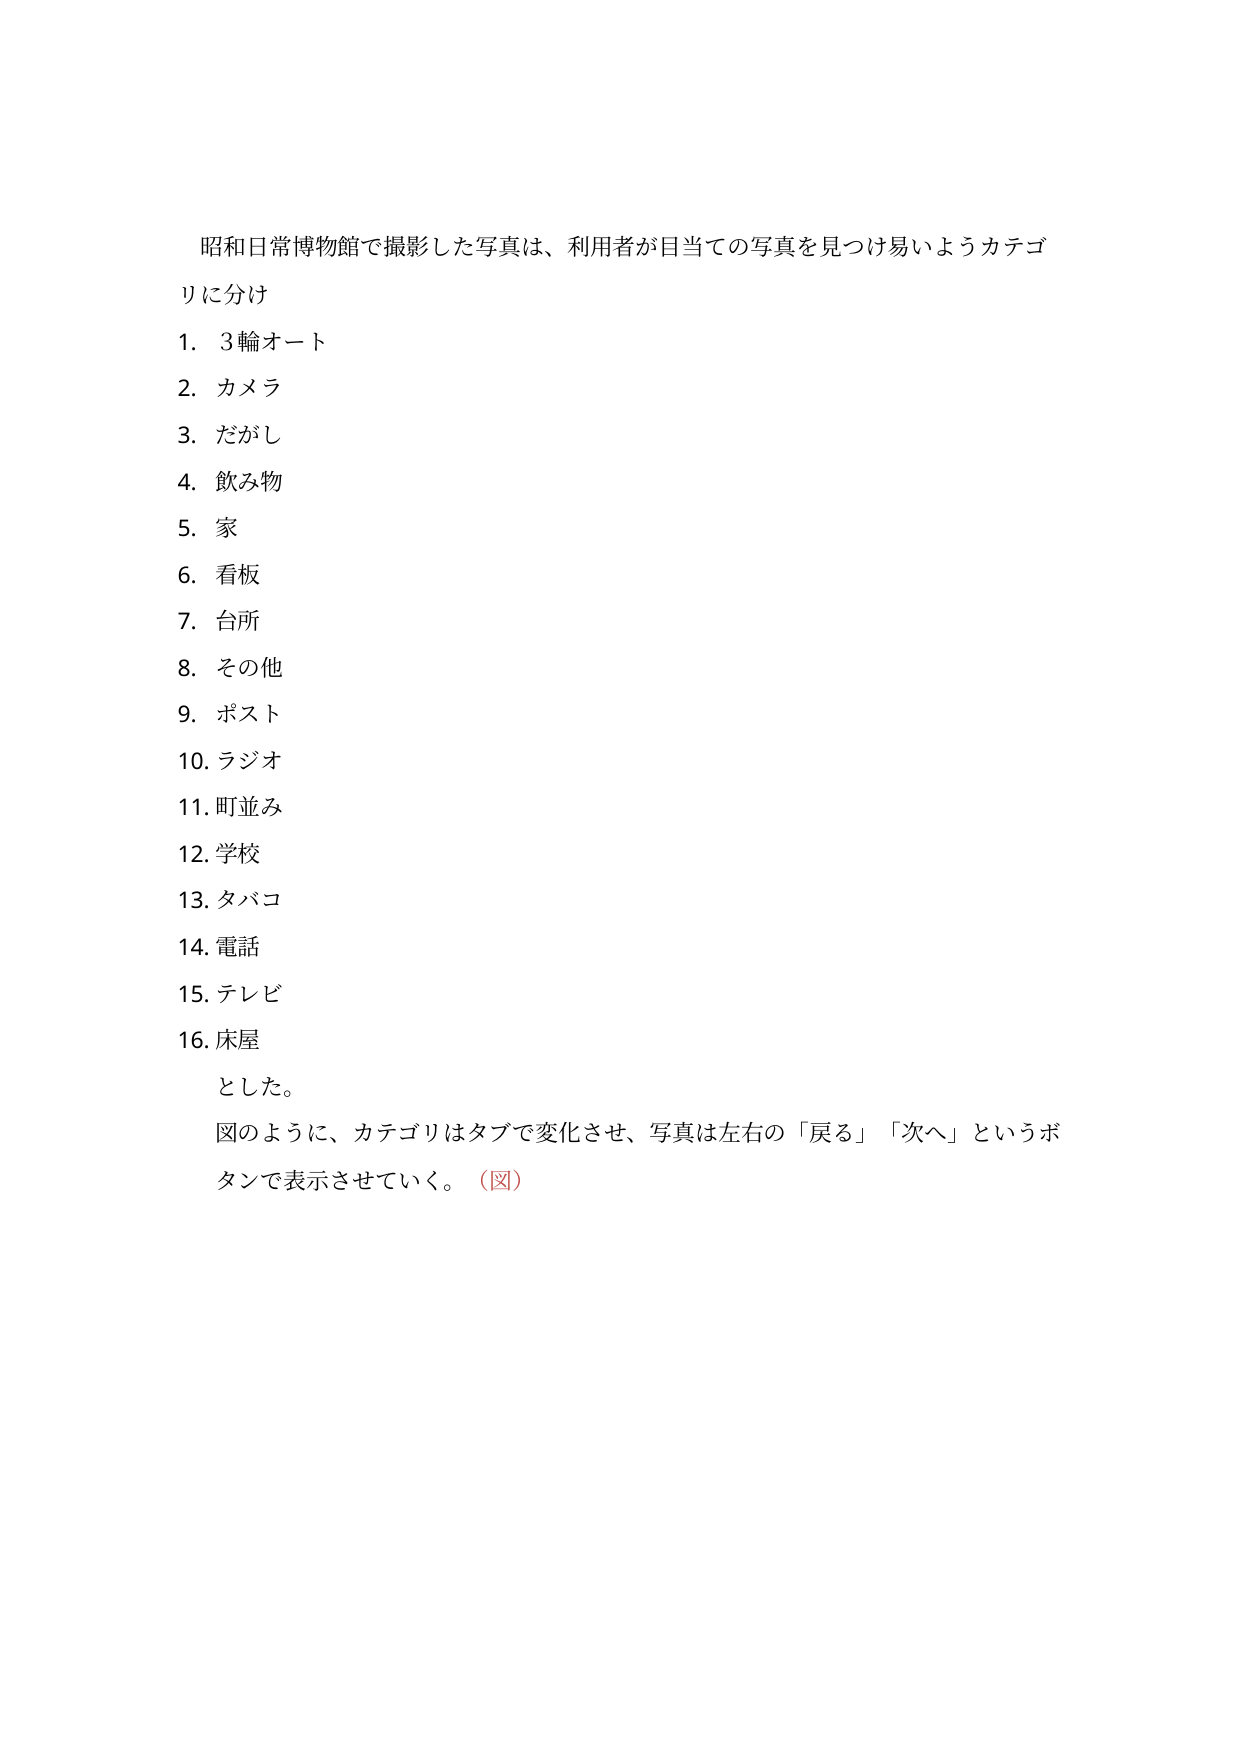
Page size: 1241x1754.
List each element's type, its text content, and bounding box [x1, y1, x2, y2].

list 看板 [177, 552, 1063, 594]
list 学校 [177, 832, 1063, 873]
list タバコ [177, 878, 1063, 920]
list 町並み [177, 785, 1063, 827]
list カメラ [177, 366, 1063, 408]
list 電話 [177, 925, 1063, 967]
list 飲み物 [177, 459, 1063, 501]
list 家 [177, 506, 1063, 547]
list ラジオ [177, 739, 1063, 780]
list とした。 [215, 1064, 1063, 1106]
text 昭和日常博物館で撮影した写真は、利用者が目当ての写真を見つけ易いようカテゴリに分け [177, 225, 1063, 315]
list だがし [177, 413, 1063, 454]
list ３輪オート [177, 319, 1063, 361]
list テレビ [177, 971, 1063, 1013]
list 図のように、カテゴリはタブで変化させ、写真は左右の「戻る」「次へ」というボタンで表示させていく。（図） [215, 1111, 1063, 1201]
list ポスト [177, 692, 1063, 734]
list その他 [177, 646, 1063, 687]
list 台所 [177, 599, 1063, 641]
list 床屋 [177, 1018, 1063, 1060]
